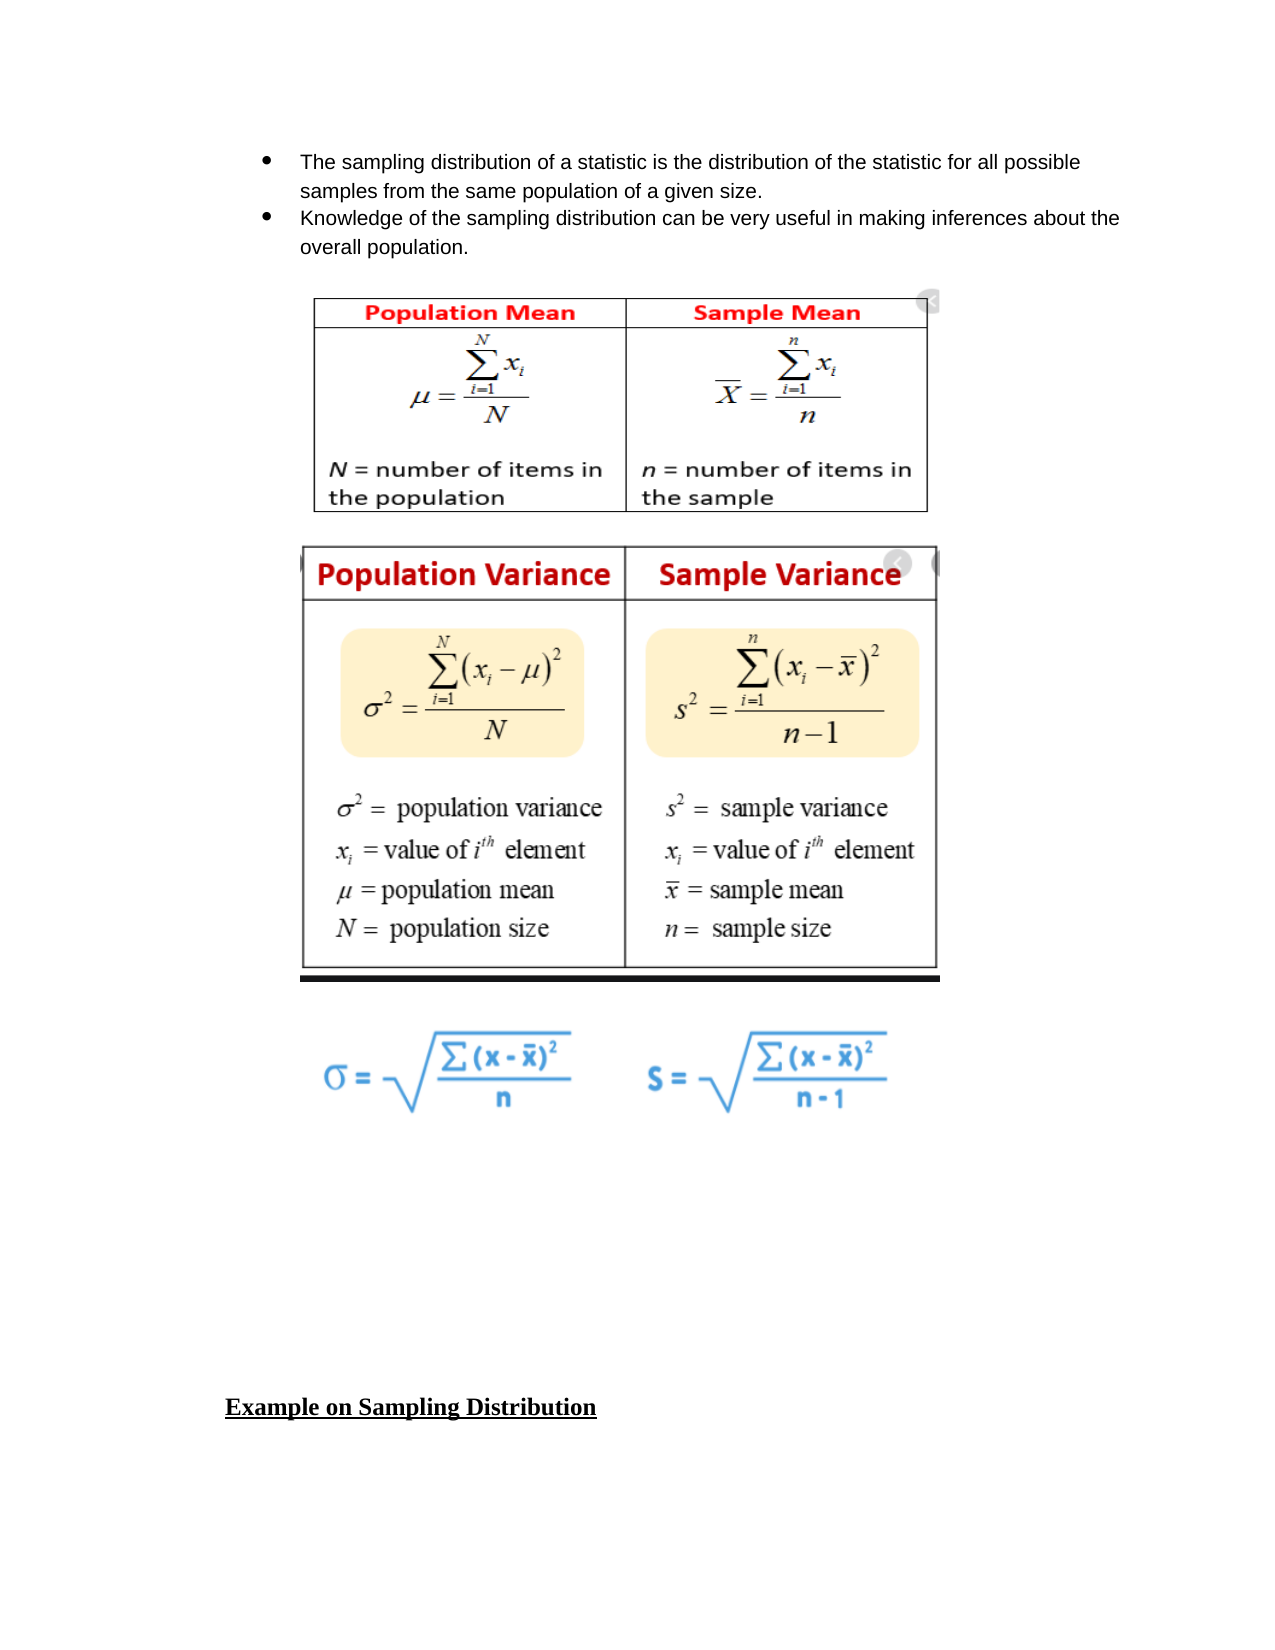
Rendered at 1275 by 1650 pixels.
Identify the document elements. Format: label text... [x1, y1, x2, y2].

list The sampling distribution of a statistic is the distribution of the statistic for all possible samples from the same population of a given size. [262, 150, 1125, 202]
picture [300, 1006, 907, 1137]
picture [300, 282, 940, 521]
picture [300, 545, 940, 982]
list Example on Sampling Distribution [225, 1392, 1125, 1421]
list Knowledge of the sampling distribution can be very useful in making inferences about the overall population. [262, 206, 1125, 258]
